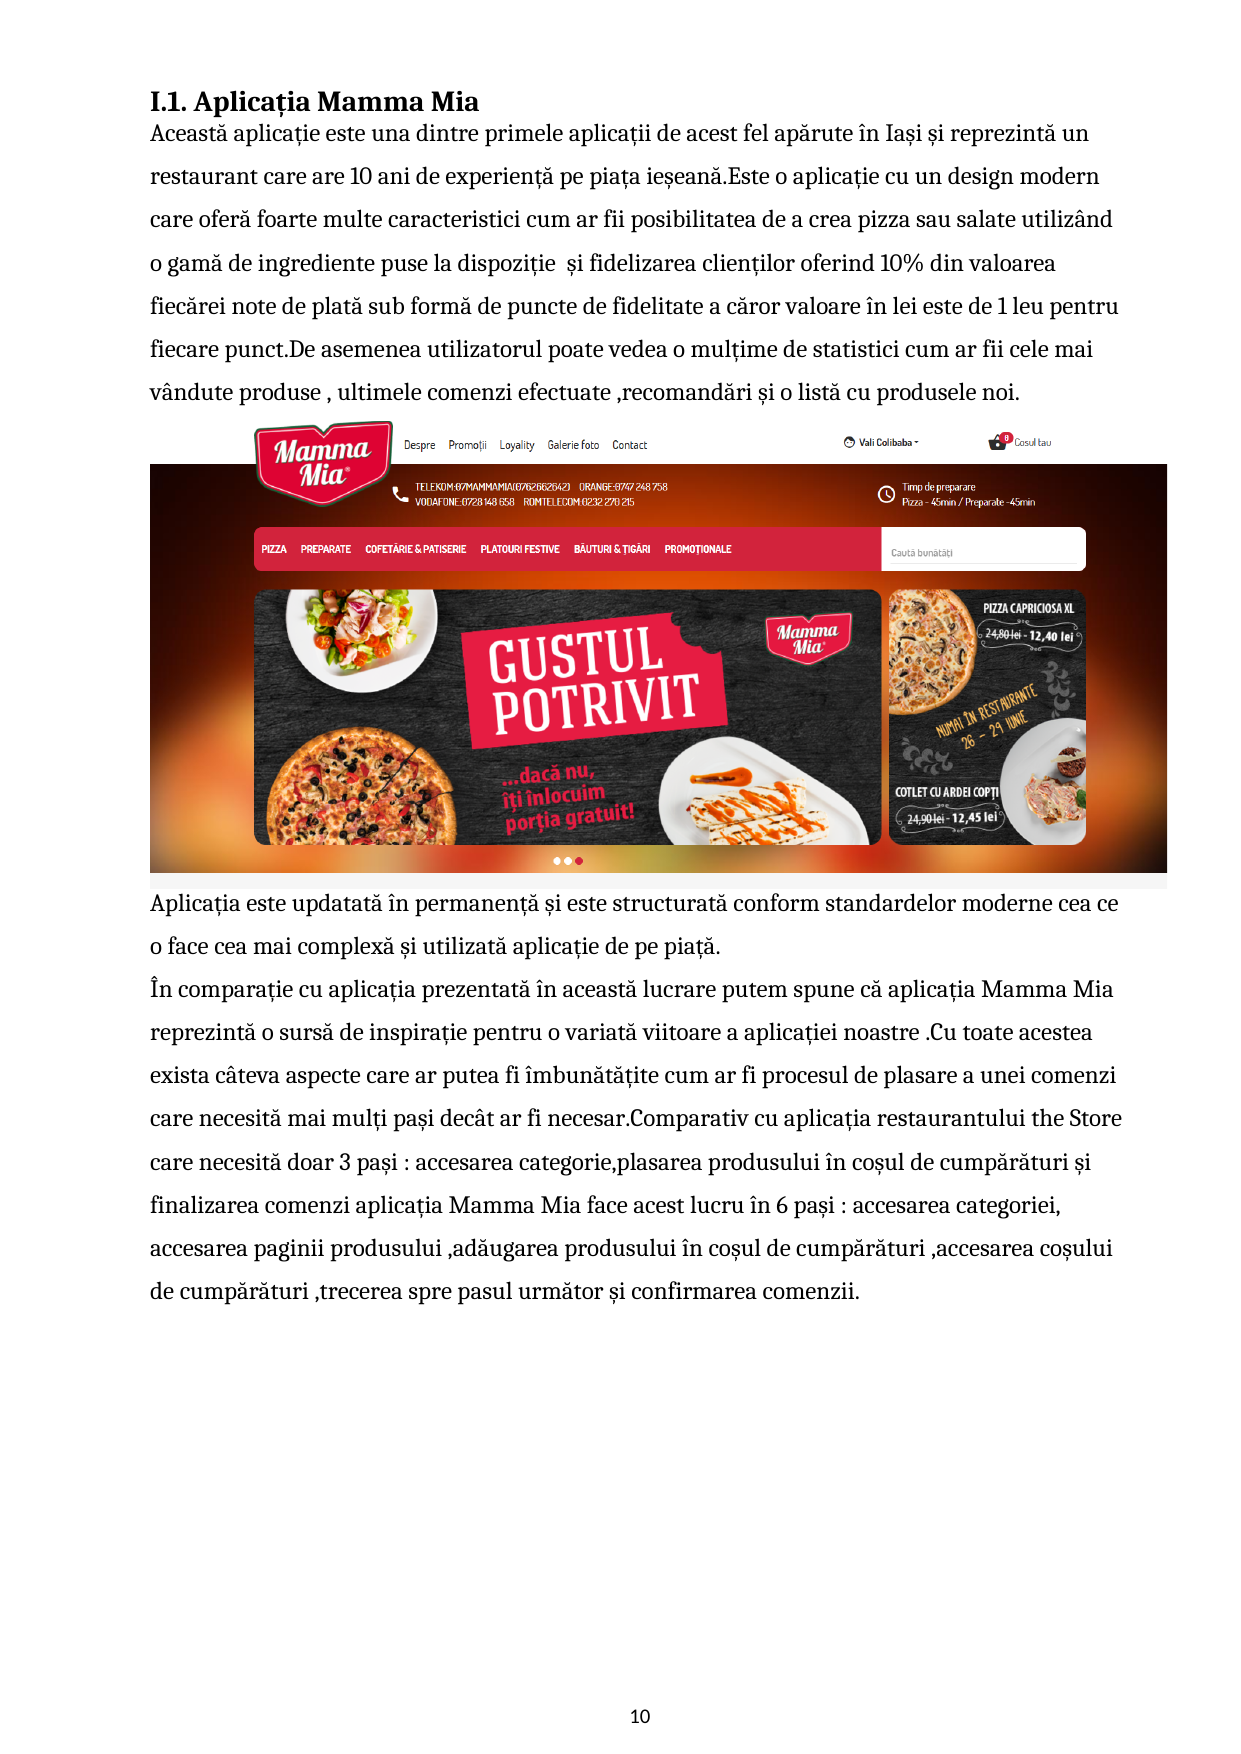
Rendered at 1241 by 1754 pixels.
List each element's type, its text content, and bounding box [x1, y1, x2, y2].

text În comparație cu aplicația prezentată în această lucrare putem spune că aplicația Mamma Mia reprezintă o sursă de inspirație pentru o variată viitoare a aplicației noastre .Cu toate acestea exista câteva aspecte care ar putea fi îmbunătățite cum ar fi procesul de plasare a unei comenzi care necesită mai mulți pași decât ar fi necesar.Comparativ cu aplicația restaurantului the Store care necesită doar 3 pași : accesarea categorie,plasarea produsului în coșul de cumpărături și finalizarea comenzi aplicația Mamma Mia face acest lucru în 6 pași : accesarea categoriei, accesarea paginii produsului ,adăugarea produsului în coșul de cumpărături ,accesarea coșului de cumpărături ,trecerea spre pasul următor și confirmarea comenzii. [150, 975, 1129, 1306]
subtitle I.1. Aplicația Mamma Mia [150, 86, 1129, 119]
picture [150, 421, 1168, 889]
text Aplicația este updatată în permanență și este structurată conform standardelor moderne cea ce o face cea mai complexă și utilizată aplicație de pe piață. [150, 889, 1129, 961]
text Această aplicație este una dintre primele aplicații de acest fel apărute în Iași și reprezintă un restaurant care are 10 ani de experiență pe piața ieșeană.Este o aplicație cu un design modern care oferă foarte multe caracteristici cum ar fii posibilitatea de a crea pizza sau salate utilizând o gamă de ingrediente puse la dispoziție și fidelizarea clienților oferind 10% din valoarea fiecărei note de plată sub formă de puncte de fidelitate a căror valoare în lei este de 1 leu pentru fiecare punct.De asemenea utilizatorul poate vedea o mulțime de statistici cum ar fii cele mai vândute produse , ultimele comenzi efectuate ,recomandări și o listă cu produsele noi. [150, 119, 1129, 407]
